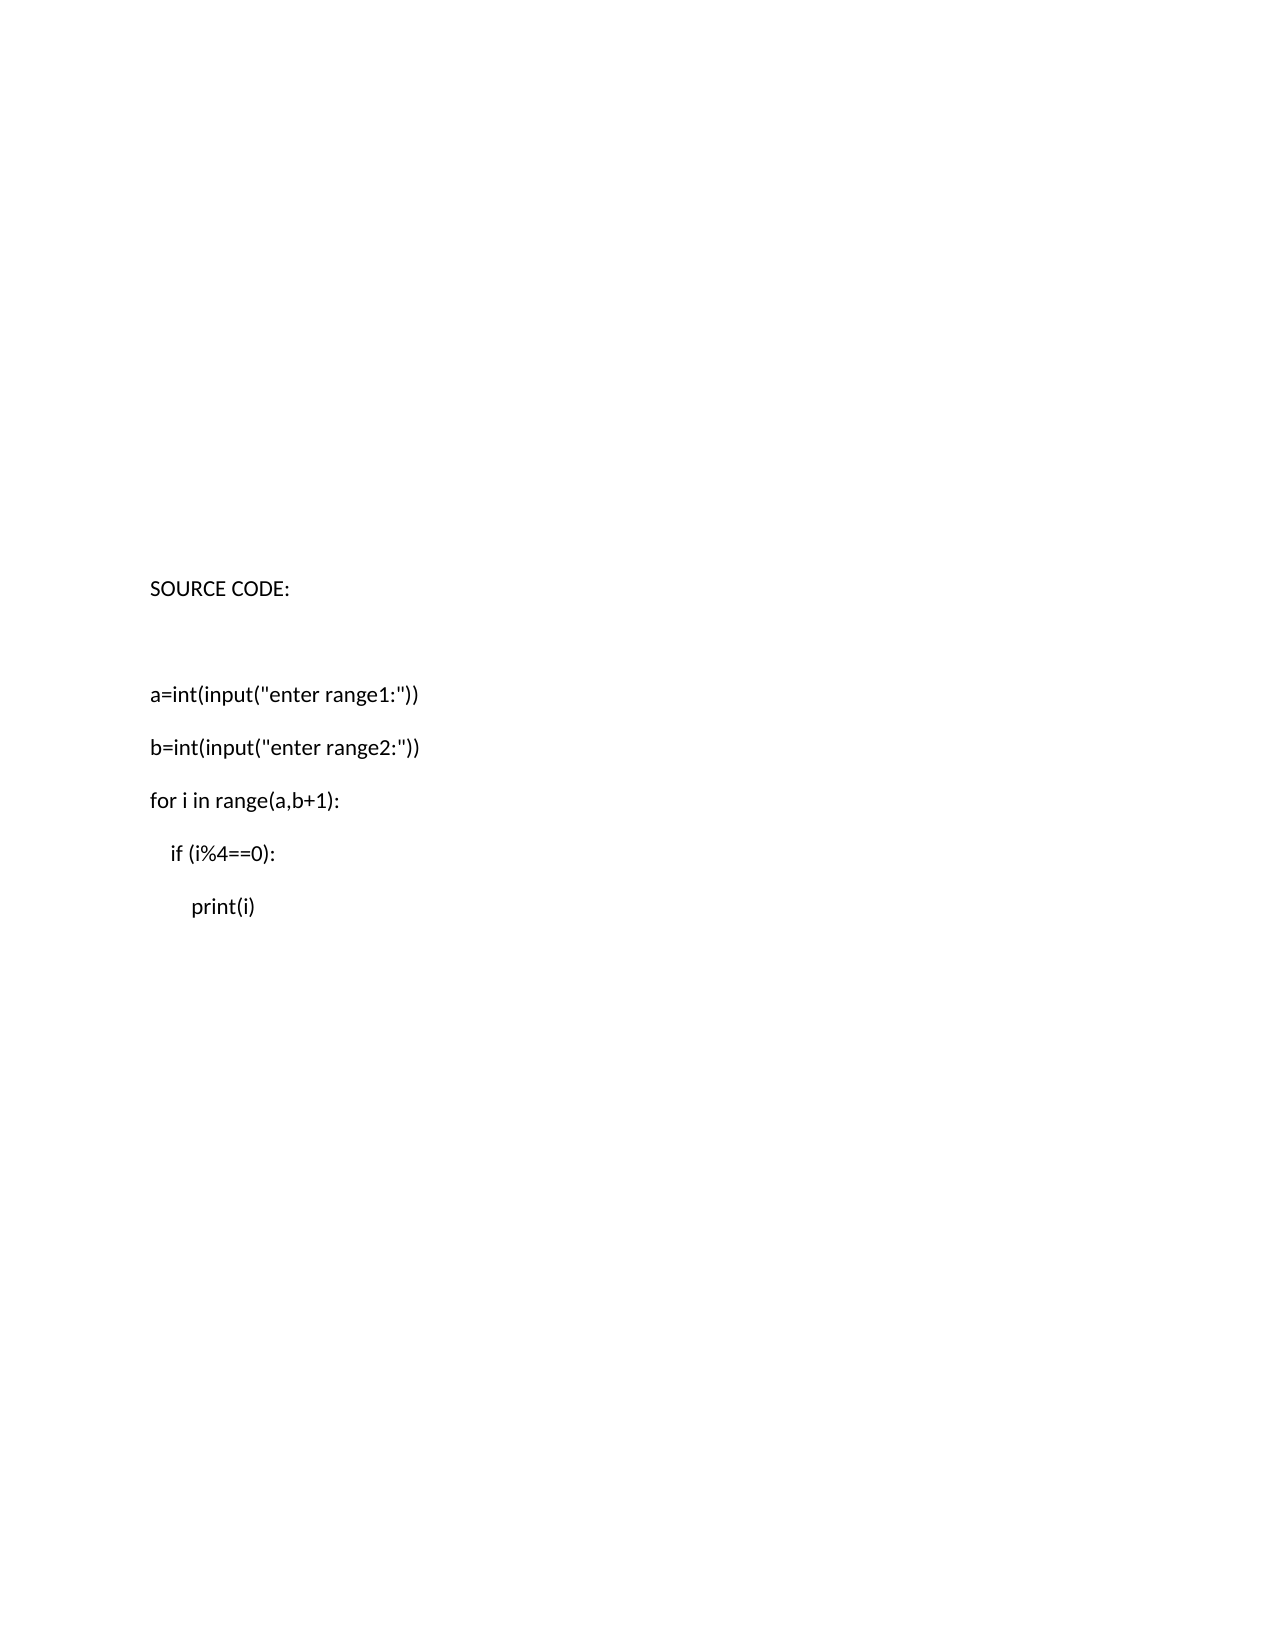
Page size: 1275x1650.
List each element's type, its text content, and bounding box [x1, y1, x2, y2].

text print(i) [150, 892, 1125, 920]
text if (i%4==0): [150, 839, 1125, 867]
text for i in range(a,b+1): [150, 786, 1125, 814]
text a=int(input("enter range1:")) [150, 680, 1125, 708]
text SOURCE CODE: [150, 574, 1125, 602]
text b=int(input("enter range2:")) [150, 733, 1125, 761]
